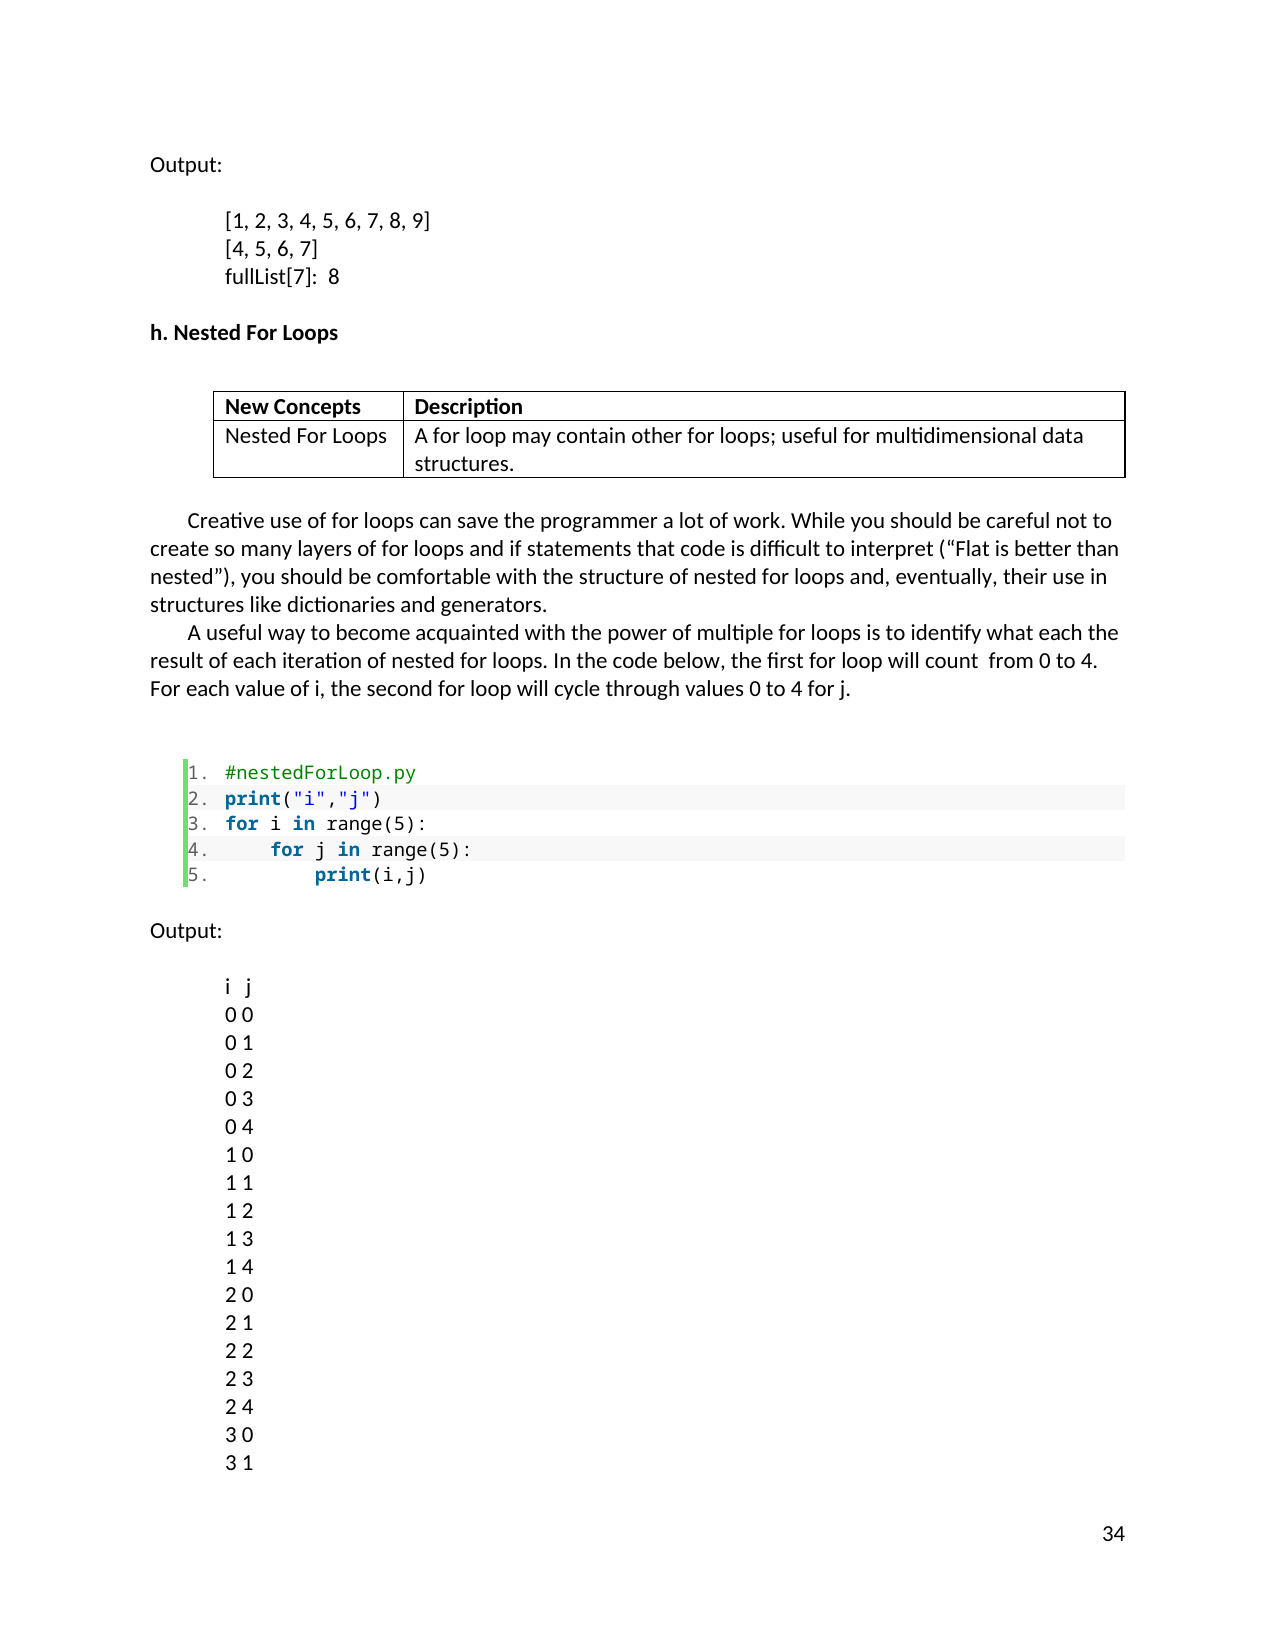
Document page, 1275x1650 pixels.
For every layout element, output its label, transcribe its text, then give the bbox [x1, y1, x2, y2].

text 1 4 [225, 1252, 1125, 1280]
text 2 1 [225, 1308, 1125, 1336]
text A useful way to become acquainted with the power of multiple for loops is to identify what each the result of each iteration of nested for loops. In the code below, the first for loop will count from 0 to 4. For each value of i, the second for loop will cycle through values 0 to 4 for j. [150, 618, 1125, 702]
text 2 0 [225, 1280, 1125, 1308]
text 0 3 [225, 1084, 1125, 1112]
text 1 3 [225, 1224, 1125, 1252]
text i j [225, 972, 1125, 1000]
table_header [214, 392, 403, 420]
text 1 2 [225, 1196, 1125, 1224]
text [4, 5, 6, 7] [225, 234, 1125, 262]
text 3 1 [225, 1448, 1125, 1477]
text 0 0 [225, 1000, 1125, 1028]
text Creative use of for loops can save the programmer a lot of work. While you should be careful not to create so many layers of for loops and if statements that code is difficult to interpret (“Flat is better than nested”), you should be comfortable with the structure of nested for loops and, eventually, their use in structures like dictionaries and generators. [150, 506, 1125, 618]
text 0 1 [225, 1028, 1125, 1056]
list for j in range(5): [188, 836, 1125, 861]
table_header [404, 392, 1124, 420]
text fullList[7]: 8 [225, 262, 1125, 290]
text 2 2 [225, 1336, 1125, 1364]
text [1, 2, 3, 4, 5, 6, 7, 8, 9] [225, 206, 1125, 234]
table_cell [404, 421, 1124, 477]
list #nestedForLoop.py [188, 759, 1125, 785]
list print("i","j") [188, 785, 1125, 810]
list print(i,j) [188, 861, 1125, 887]
text 0 4 [225, 1112, 1125, 1140]
text 0 2 [225, 1056, 1125, 1084]
text 2 3 [225, 1364, 1125, 1392]
text Output: [150, 916, 1125, 944]
text 1 1 [225, 1168, 1125, 1196]
text Output: [150, 150, 1125, 178]
text 3 0 [225, 1421, 1125, 1448]
text 1 0 [225, 1140, 1125, 1168]
text 2 4 [225, 1392, 1125, 1421]
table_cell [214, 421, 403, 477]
list for i in range(5): [188, 810, 1125, 836]
text h. Nested For Loops [150, 318, 1125, 346]
